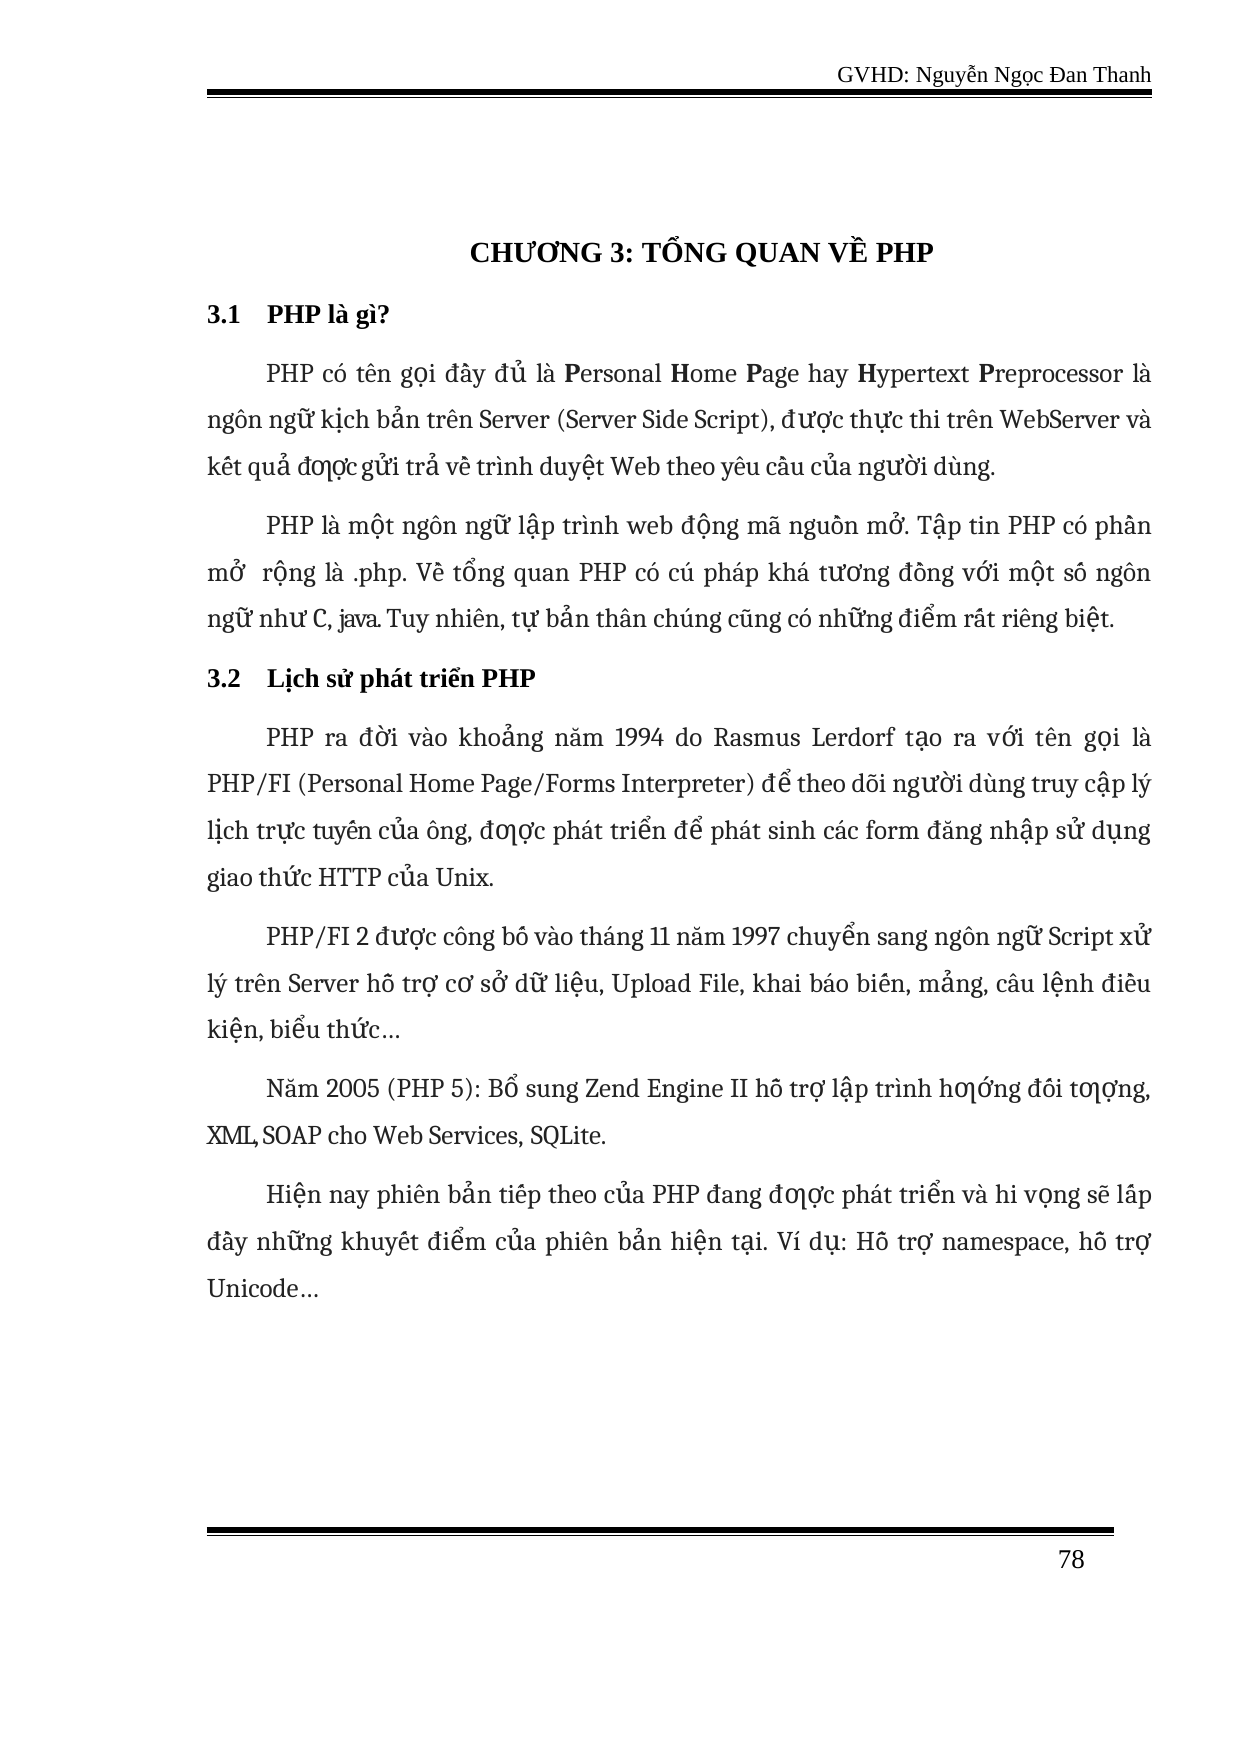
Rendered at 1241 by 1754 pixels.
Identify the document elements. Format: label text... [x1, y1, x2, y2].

text PHP ra đời vào khoảng năm 1994 do Rasmus Lerdorf tạo ra với tên gọi là PHP/FI (Personal Home Page/Forms Interpreter) để theo dõi người dùng truy cập lý lịch trực tuyến của ông, đƣợc phát triển để phát sinh các form đăng nhập sử dụng giao thức HTTP của Unix. [207, 799, 1152, 893]
subtitle Lịch sử phát triển PHP [207, 663, 1152, 694]
text Hiện nay phiên bản tiếp theo của PHP đang đƣợc phát triển và hi vọng sẽ lấp đầy những khuyết điểm của phiên bản hiện tại. Ví dụ: Hỗ trợ namespace, hỗ trợ Unicode… [207, 1257, 1152, 1304]
text Hiện nay phiên bản tiếp theo của PHP đang đƣợc phát triển và hi vọng sẽ lấp đầy những khuyết điểm của phiên bản hiện tại. Ví dụ: Hỗ trợ namespace, hỗ trợ Unicode… [207, 1179, 1152, 1226]
text Năm 2005 (PHP 5): Bổ sung Zend Engine II hỗ trợ lập trình hƣớng đối tƣợng, XML, SOAP cho Web Services, SQLite. [207, 1073, 1152, 1151]
text PHP ra đời vào khoảng năm 1994 do Rasmus Lerdorf tạo ra với tên gọi là PHP/FI (Personal Home Page/Forms Interpreter) để theo dõi người dùng truy cập lý lịch trực tuyến của ông, đƣợc phát triển để phát sinh các form đăng nhập sử dụng giao thức HTTP của Unix. [207, 722, 1152, 769]
text PHP có tên gọi đầy đủ là Personal Home Page hay Hypertext Preprocessor là ngôn ngữ kịch bản trên Server (Server Side Script), được thực thi trên WebServer và kết quả đƣợc gửi trả về trình duyệt Web theo yêu cầu của người dùng. [207, 358, 1152, 404]
text PHP là một ngôn ngữ lập trình web động mã nguồn mở. Tập tin PHP có phần mở rộng là .php. Về tổng quan PHP có cú pháp khá tương đồng với một số ngôn ngữ như C, java. Tuy nhiên, tự bản thân chúng cũng có những điểm rất riêng biệt. [207, 510, 1152, 634]
text PHP/FI 2 được công bố vào tháng 11 năm 1997 chuyển sang ngôn ngữ Script xử lý trên Server hỗ trợ cơ sở dữ liệu, Upload File, khai báo biến, mảng, câu lệnh điều kiện, biểu thức… [207, 999, 1152, 1045]
subtitle PHP là gì? [207, 298, 1152, 329]
text PHP/FI 2 được công bố vào tháng 11 năm 1997 chuyển sang ngôn ngữ Script xử lý trên Server hỗ trợ cơ sở dữ liệu, Upload File, khai báo biến, mảng, câu lệnh điều kiện, biểu thức… [207, 921, 1152, 968]
subtitle CHƯƠNG 3: TỔNG QUAN VỀ PHP [207, 236, 1152, 269]
text PHP có tên gọi đầy đủ là Personal Home Page hay Hypertext Preprocessor là ngôn ngữ kịch bản trên Server (Server Side Script), được thực thi trên WebServer và kết quả đƣợc gửi trả về trình duyệt Web theo yêu cầu của người dùng. [207, 435, 1152, 482]
